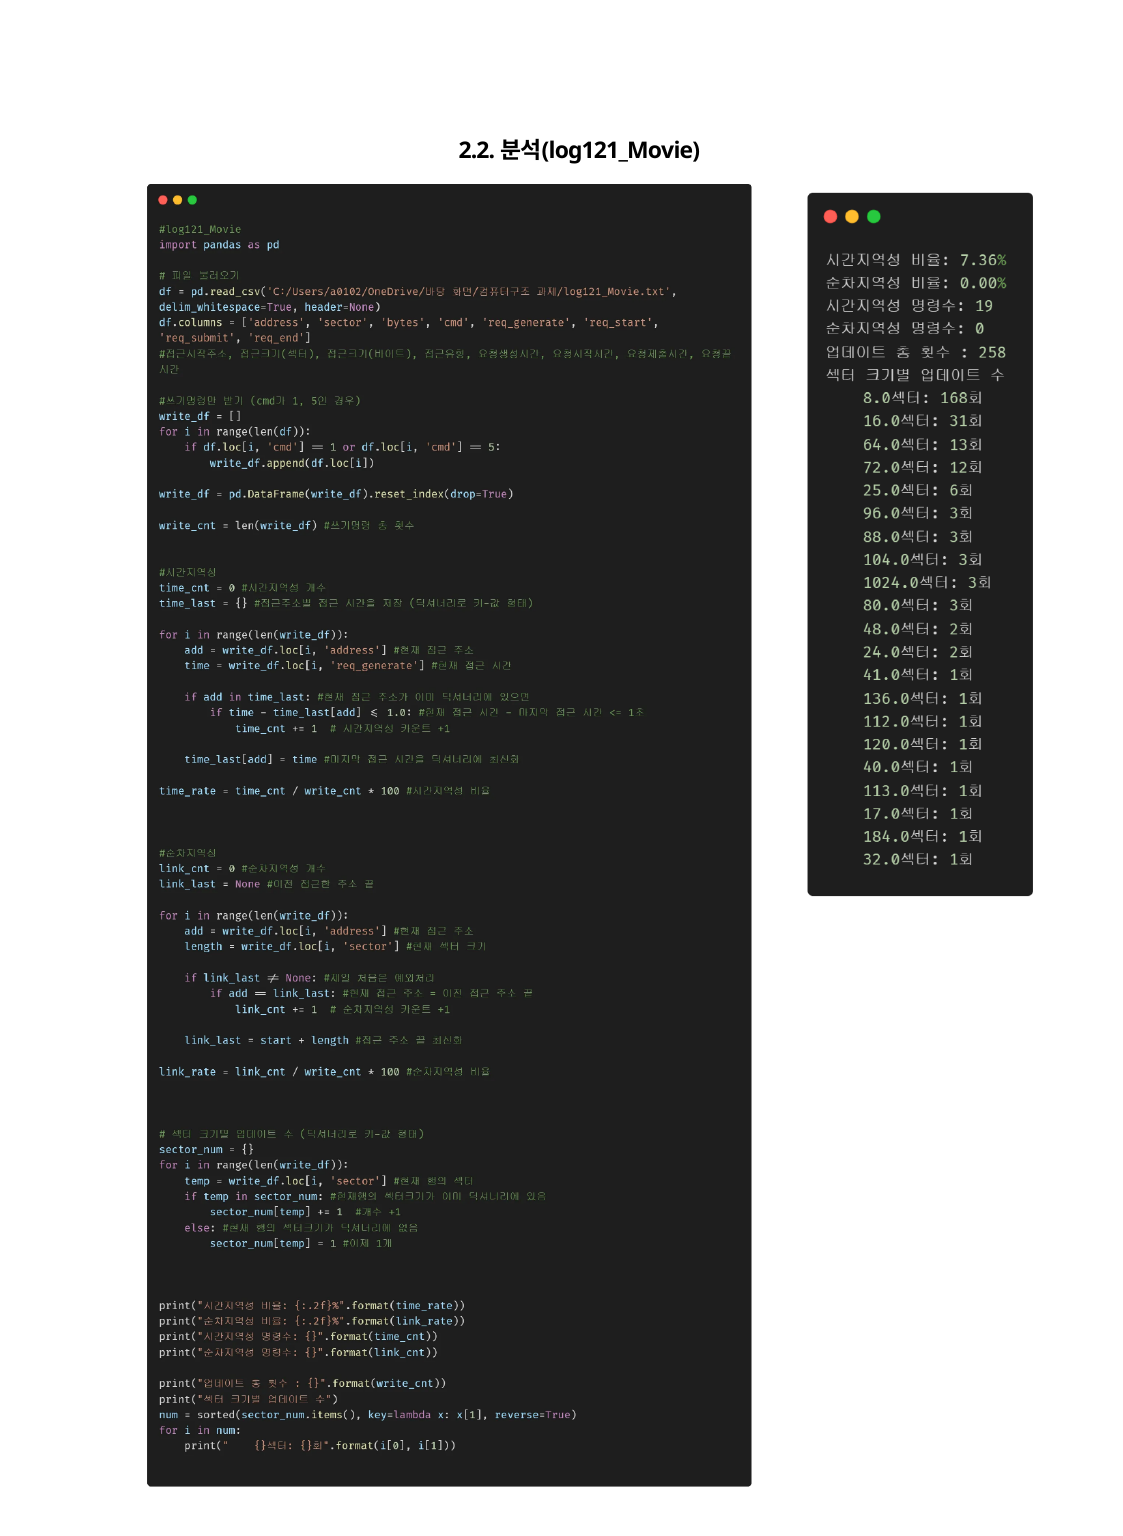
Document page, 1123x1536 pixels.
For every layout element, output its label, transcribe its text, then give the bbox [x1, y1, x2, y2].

text 2.2. 분석(log121_Movie) [146, 132, 1013, 165]
picture [107, 132, 1093, 1527]
